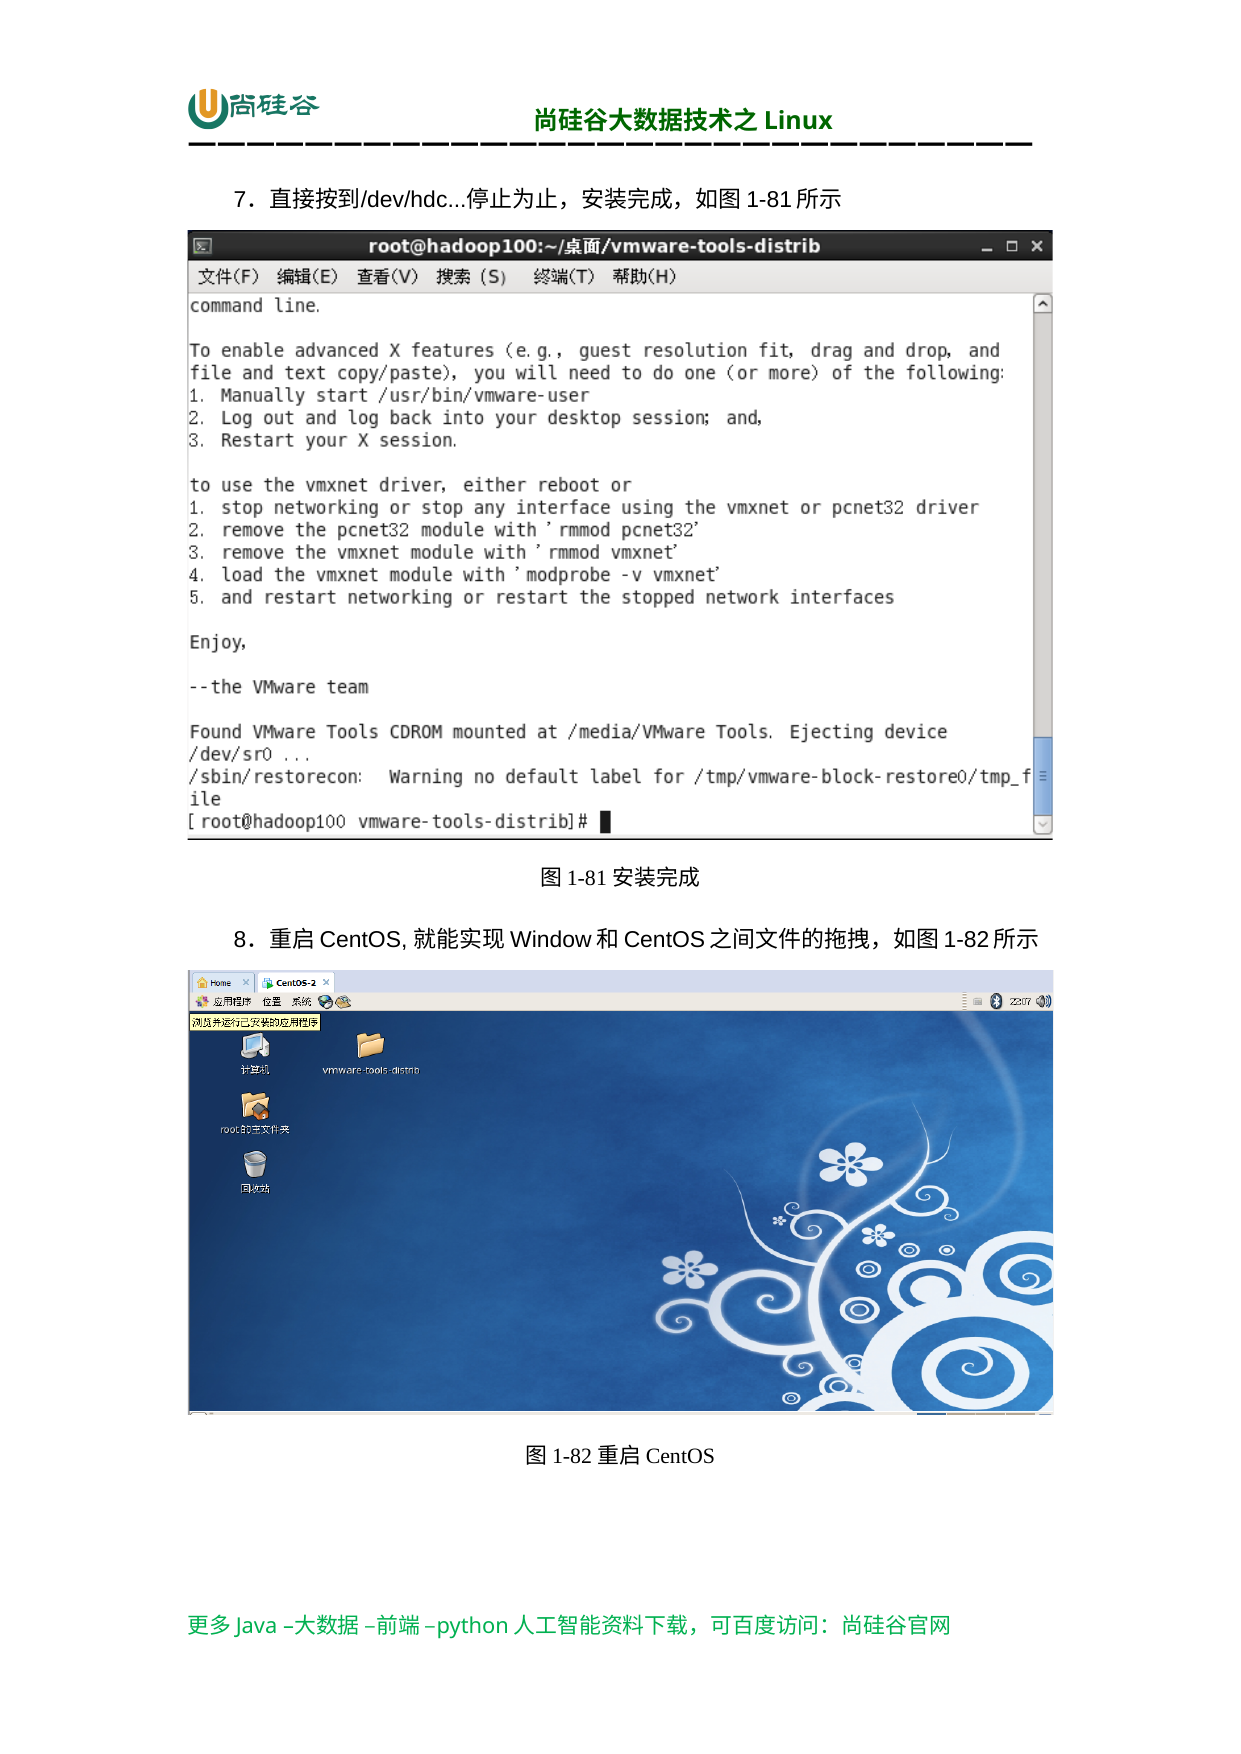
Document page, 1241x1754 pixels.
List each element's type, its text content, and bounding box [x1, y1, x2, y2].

picture [187, 88, 321, 130]
text 图1-81 安装完成 [187, 860, 1053, 892]
text 8．重启CentOS, 就能实现Window和CentOS之间文件的拖拽，如图1-82所示 [187, 905, 1053, 970]
picture [187, 970, 1054, 1415]
picture [187, 230, 1053, 840]
text 图1-82 重启CentOS [187, 1438, 1053, 1471]
text 7．直接按到/dev/hdc...停止为止，安装完成，如图1-81所示 [187, 165, 1053, 230]
